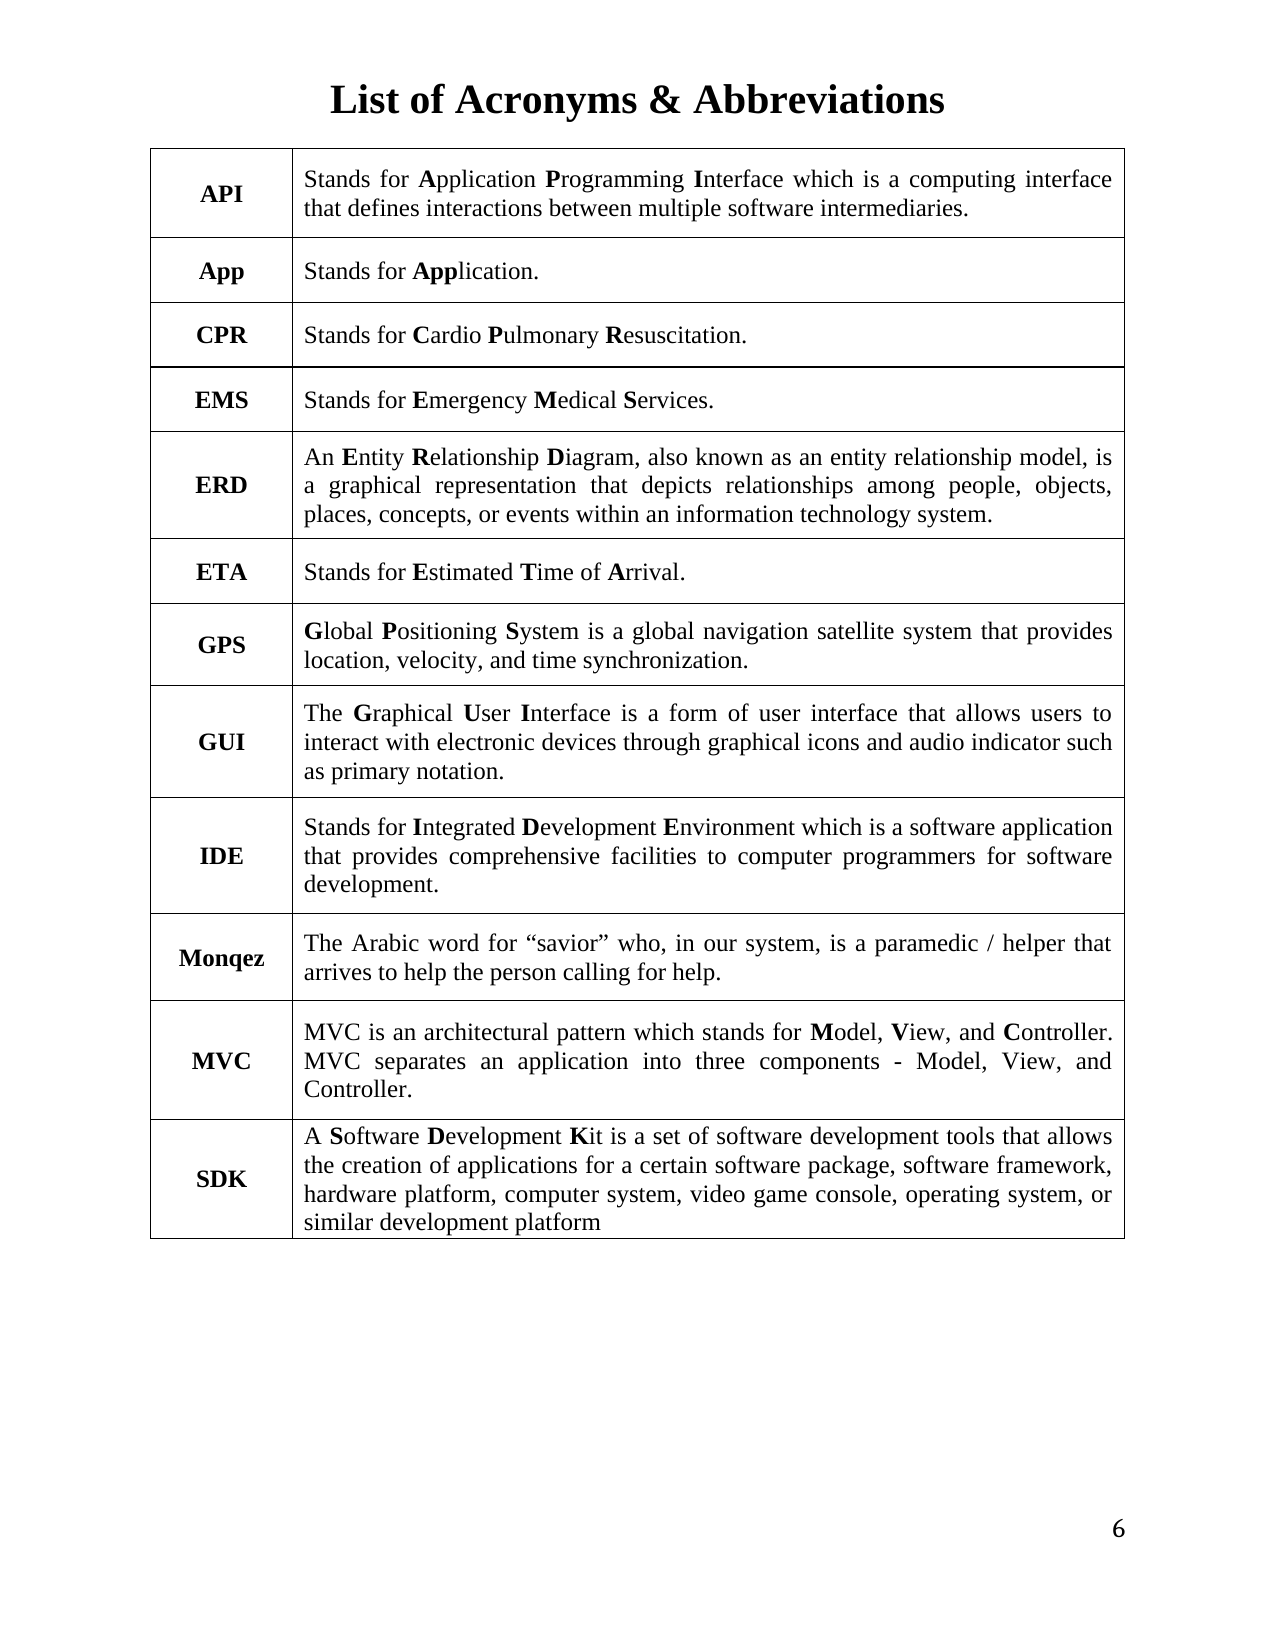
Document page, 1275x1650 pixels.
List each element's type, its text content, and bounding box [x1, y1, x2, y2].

table_cell Stands for Cardio Pulmonary Resuscitation. [293, 303, 1124, 366]
table_cell Global Positioning System is a global navigation satellite system that provides location, velocity, and time synchronization. [293, 604, 1124, 685]
table_cell The Graphical User Interface is a form of user interface that allows users to interact with electronic devices through graphical icons and audio indicator such as primary notation. [293, 686, 1124, 797]
table_cell The Arabic word for “savior” who, in our system, is a paramedic / helper that arrives to help the person calling for help. [293, 914, 1124, 1000]
table_cell MVC [151, 1001, 292, 1119]
table_header API [151, 149, 292, 237]
table_cell GUI [151, 686, 292, 797]
table_cell App [151, 238, 292, 302]
table_cell CPR [151, 303, 292, 366]
table_cell ERD [151, 432, 292, 538]
table_cell Monqez [151, 914, 292, 1000]
table_cell MVC is an architectural pattern which stands for Model, View, and Controller. MVC separates an application into three components - Model, View, and Controller. [293, 1001, 1124, 1119]
table_cell A Software Development Kit is a set of software development tools that allows the creation of applications for a certain software package, software framework, hardware platform, computer system, video game console, operating system, or similar development platform [293, 1120, 1124, 1237]
table_cell Stands for Estimated Time of Arrival. [293, 539, 1124, 603]
table_cell EMS [151, 368, 292, 431]
text List of Acronyms & Abbreviations [150, 75, 1125, 123]
table_cell Stands for Emergency Medical Services. [293, 368, 1124, 431]
table_cell ETA [151, 539, 292, 603]
table_cell An Entity Relationship Diagram, also known as an entity relationship model, is a graphical representation that depicts relationships among people, objects, places, concepts, or events within an information technology system. [293, 432, 1124, 538]
table_cell Stands for Integrated Development Environment which is a software application that provides comprehensive facilities to computer programmers for software development. [293, 798, 1124, 913]
table_cell GPS [151, 604, 292, 685]
table_cell Stands for Application. [293, 238, 1124, 302]
table_cell IDE [151, 798, 292, 913]
table_header Stands for Application Programming Interface which is a computing interface that defines interactions between multiple software intermediaries. [293, 149, 1124, 237]
table_cell SDK [151, 1120, 292, 1237]
